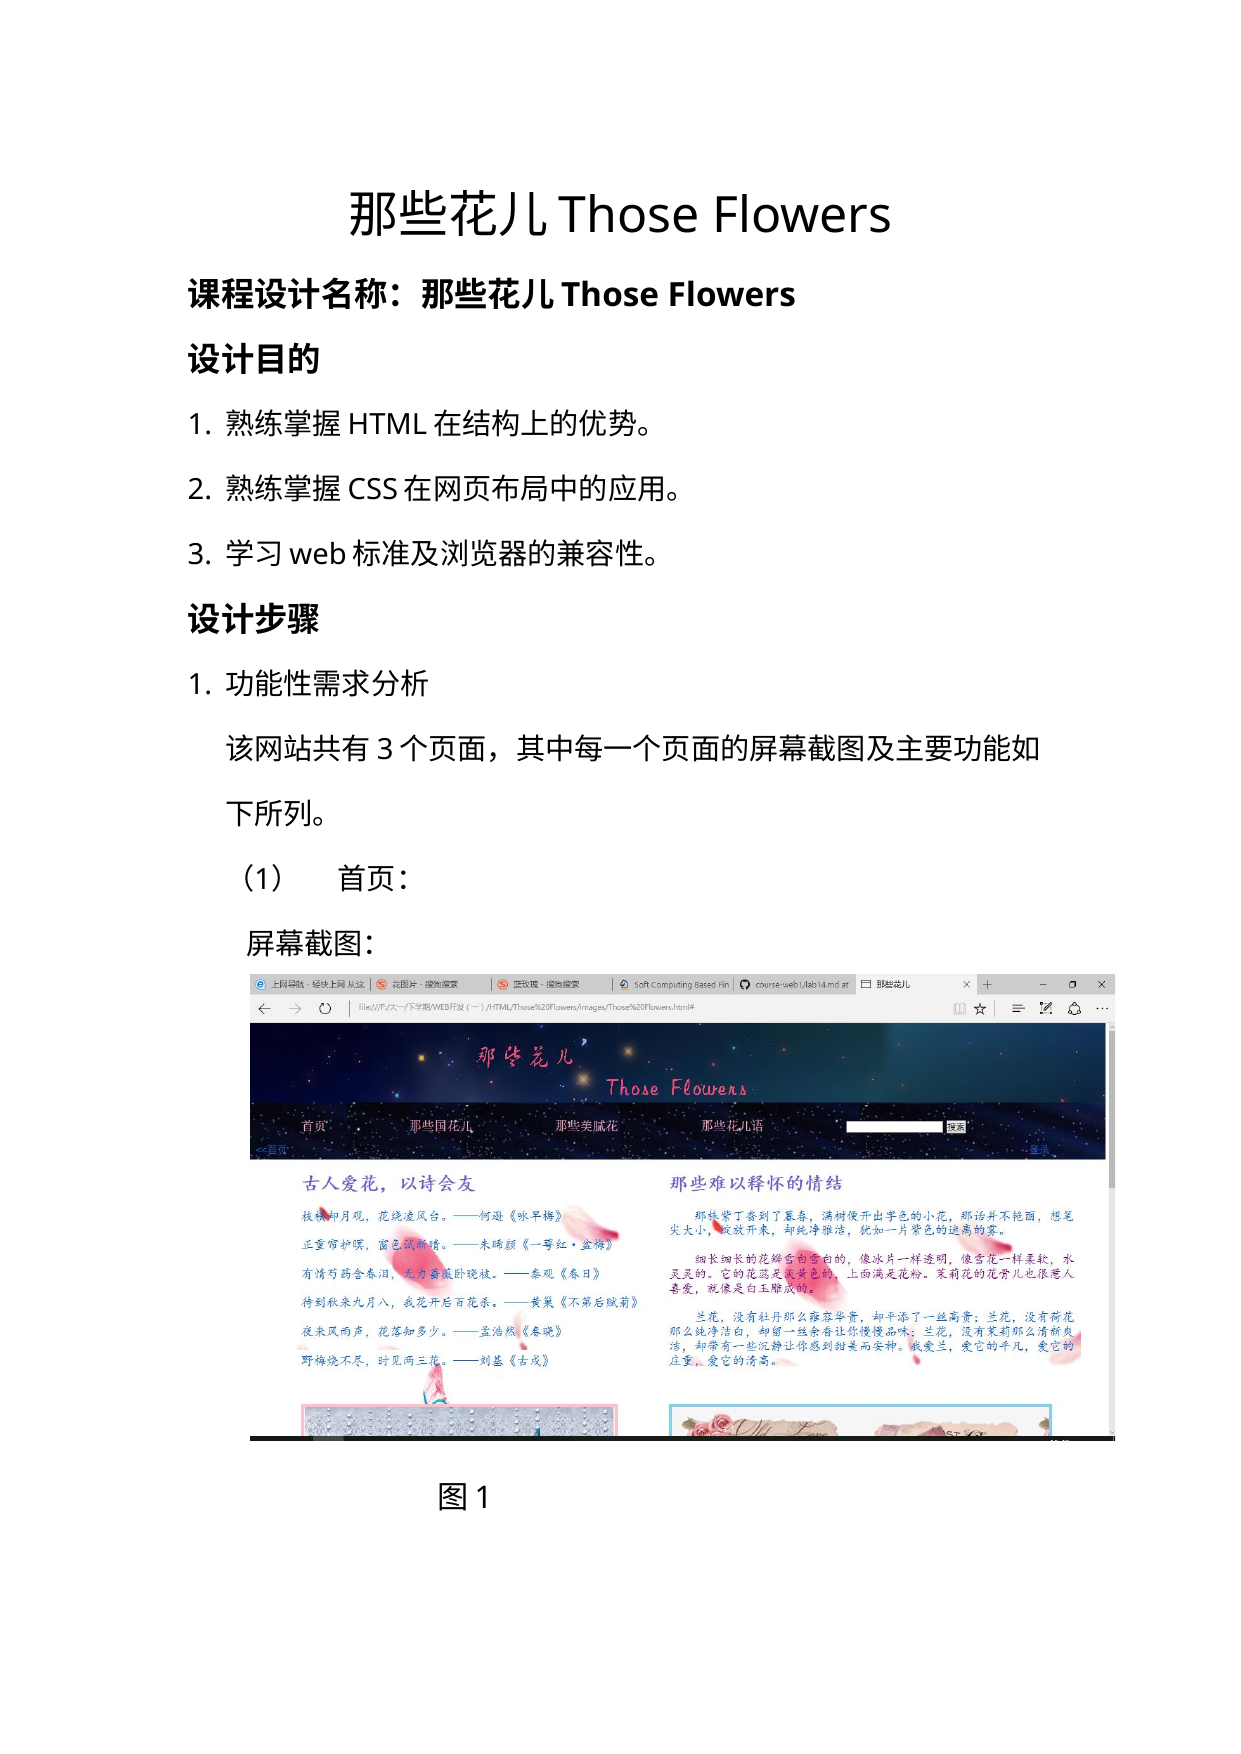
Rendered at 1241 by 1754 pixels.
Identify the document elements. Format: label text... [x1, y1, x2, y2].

text 设计步骤 [187, 584, 1053, 649]
list 学习web标准及浏览器的兼容性。 [187, 519, 1053, 584]
picture [250, 974, 1116, 1441]
list 首页： [225, 844, 1053, 909]
text 屏幕截图： [187, 909, 1053, 974]
text 那些花儿Those Flowers [187, 162, 1053, 259]
list 该网站共有3个页面，其中每一个页面的屏幕截图及主要功能如下所列。 [225, 714, 1053, 844]
list 功能性需求分析 [187, 649, 1053, 714]
list 熟练掌握CSS在网页布局中的应用。 [187, 454, 1053, 519]
text 课程设计名称：那些花儿Those Flowers [187, 259, 1053, 324]
text 图1 [187, 1462, 1053, 1527]
list 熟练掌握HTML在结构上的优势。 [187, 389, 1053, 454]
text 设计目的 [187, 324, 1053, 389]
